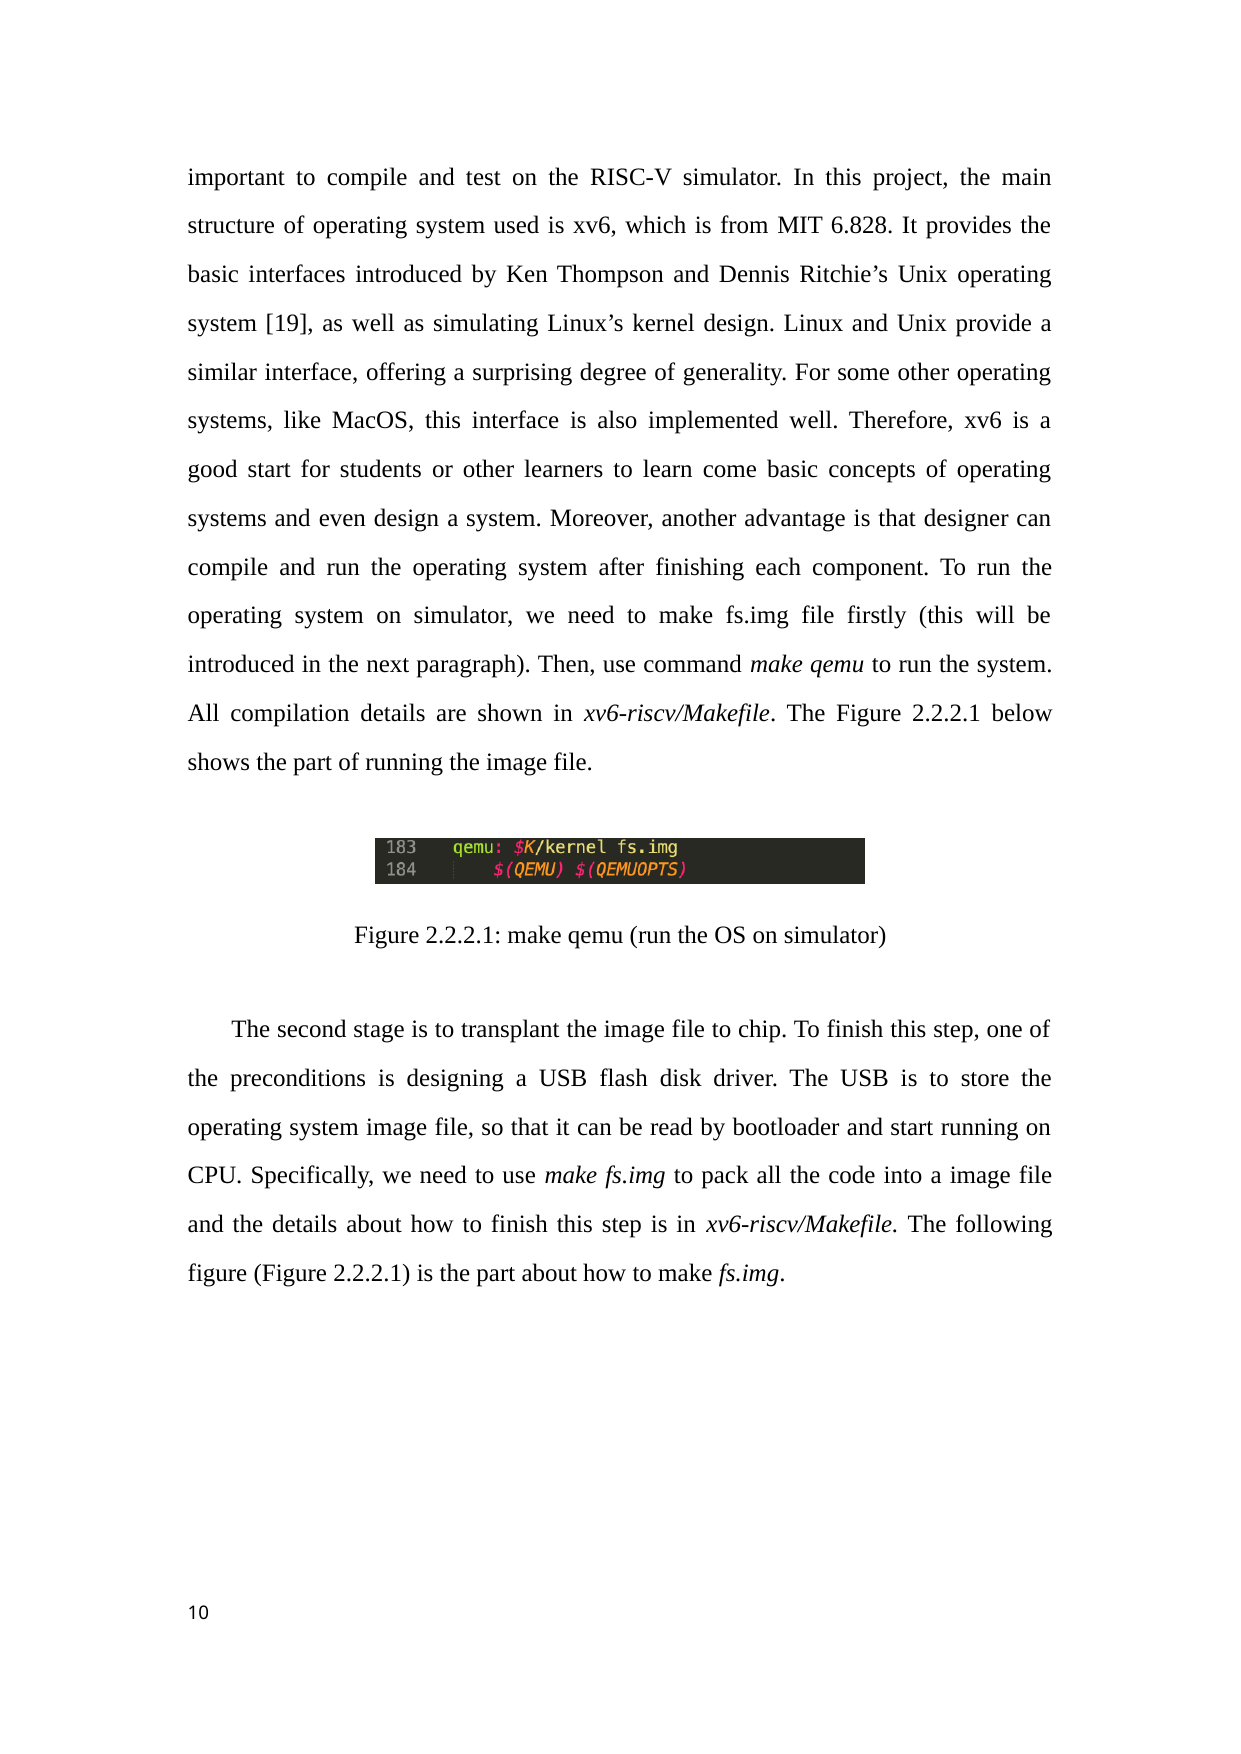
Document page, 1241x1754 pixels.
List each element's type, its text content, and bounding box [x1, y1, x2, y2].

text Figure 2.2.2.1: make qemu (run the OS on simulator) [187, 918, 1053, 951]
text The second stage is to transplant the image file to chip. To finish this step, one of the preconditions is designing a USB flash disk driver. The USB is to store the operating system image file, so that it can be read by bootloader and start running on CPU. Specifically, we need to use make fs.img to pack all the code into a image file and the details about how to finish this step is in xv6-riscv/Makefile. The following figure (Figure 2.2.2.1) is the part about how to make fs.img. [187, 1012, 1053, 1288]
picture [375, 838, 865, 884]
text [187, 160, 1053, 777]
